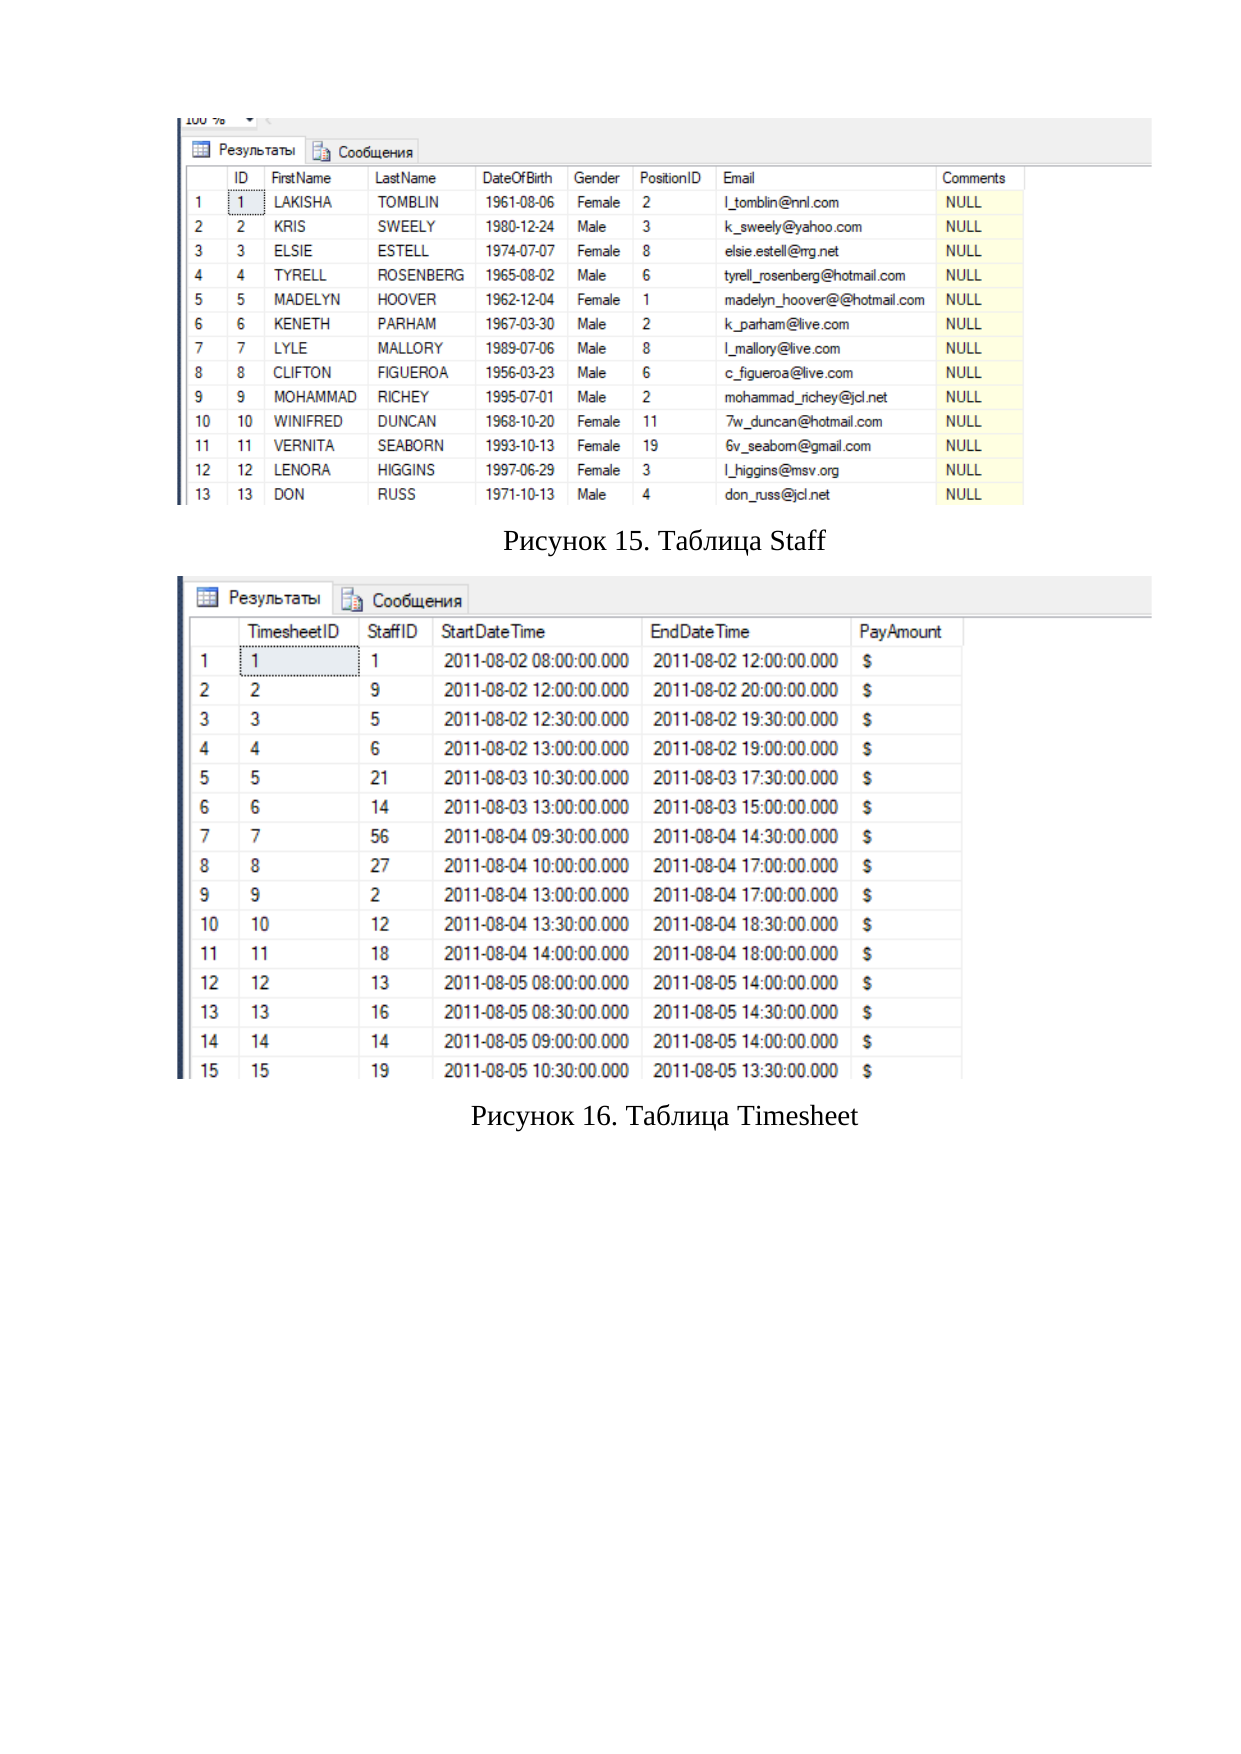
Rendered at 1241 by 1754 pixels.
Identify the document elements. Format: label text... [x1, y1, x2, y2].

text Рисунок 15. Таблица Staff [177, 523, 1152, 557]
text Рисунок 16. Таблица Timesheet [177, 1098, 1152, 1131]
picture [177, 576, 1152, 1079]
picture [177, 118, 1152, 505]
